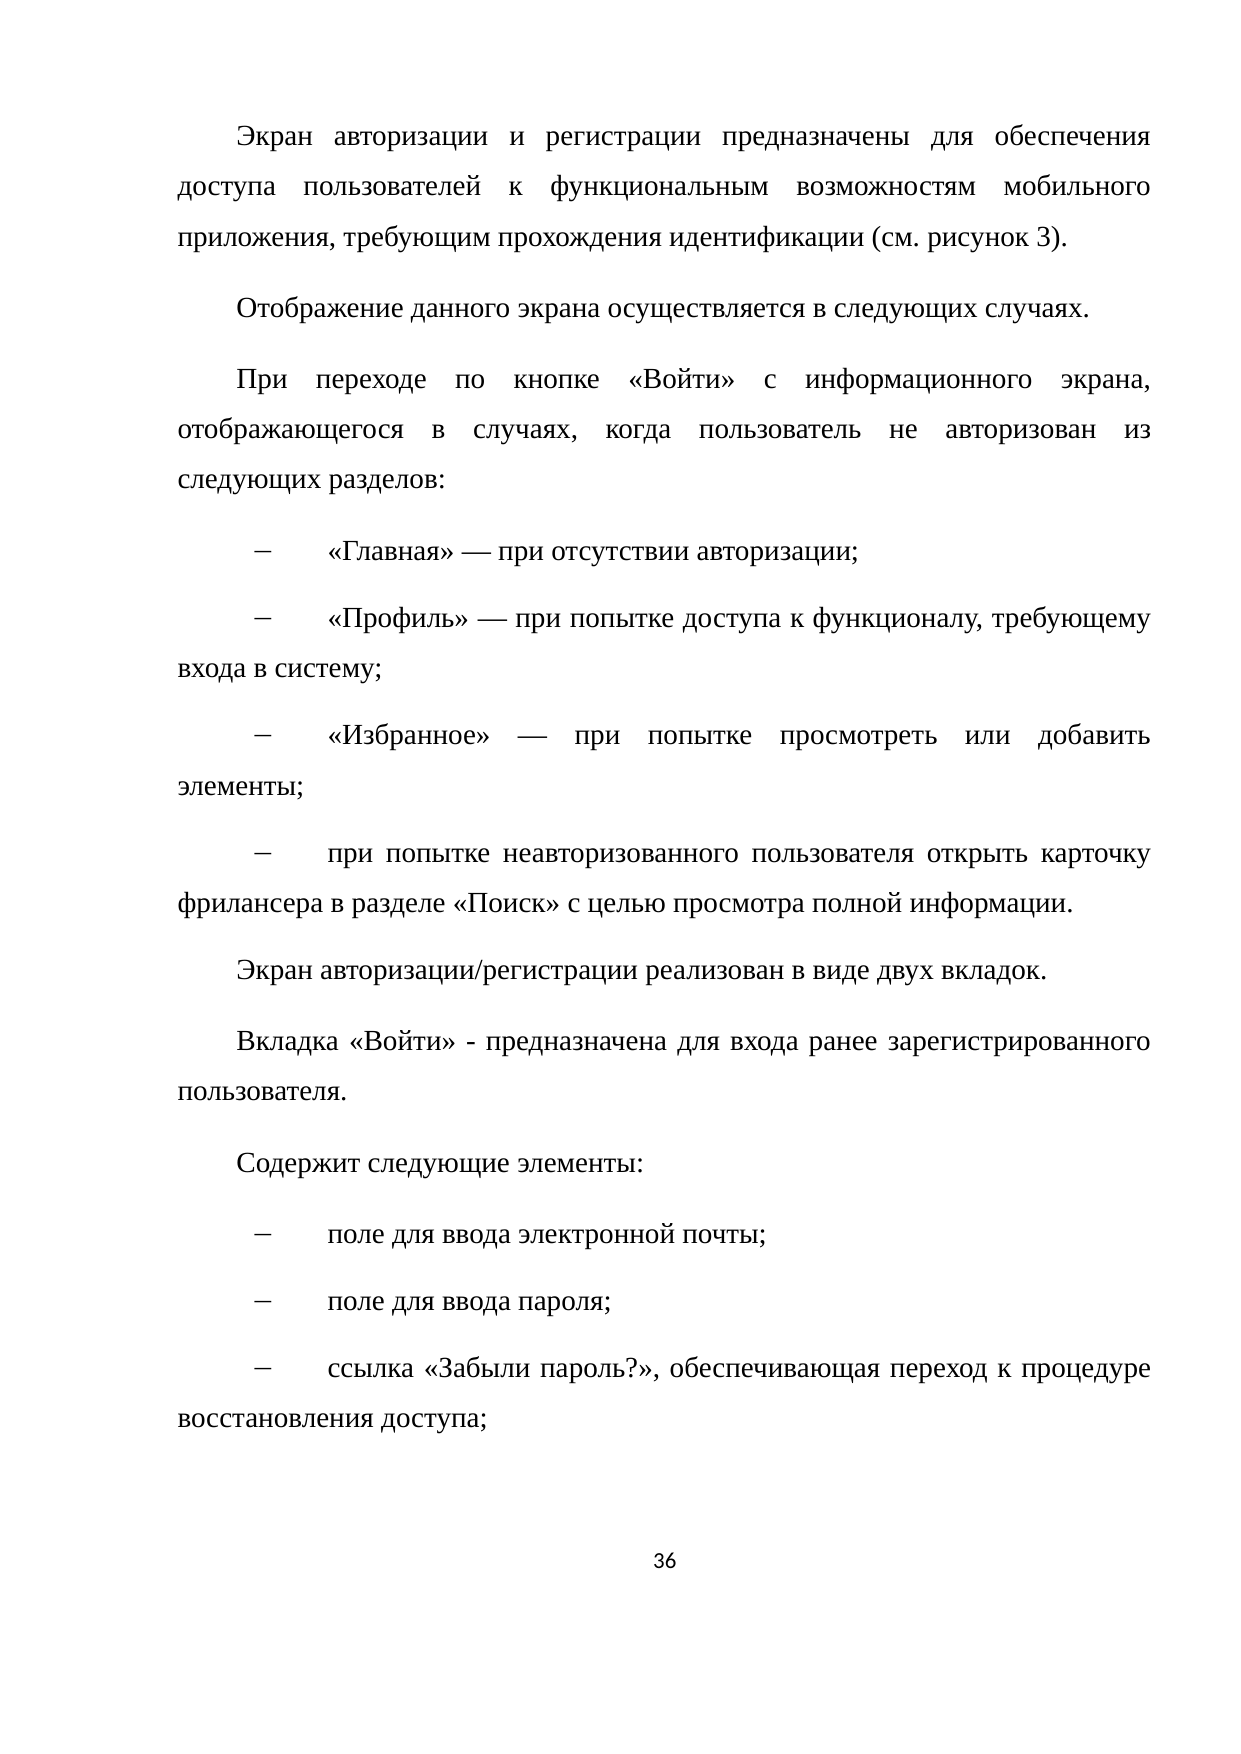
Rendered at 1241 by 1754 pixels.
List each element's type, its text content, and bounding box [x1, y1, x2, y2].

text ссылка «Забыли пароль?», обеспечивающая переход к процедуре восстановления доступа; [177, 1350, 1152, 1434]
text при попытке неавторизованного пользователя открыть карточку фрилансера в разделе «Поиск» с целью просмотра полной информации. [177, 835, 1152, 919]
text «Избранное» — при попытке просмотреть или добавить элементы; [177, 717, 1152, 801]
text Экран авторизации и регистрации предназначены для обеспечения доступа пользователей к функциональным возможностям мобильного приложения, требующим прохождения идентификации (см. рисунок 3). [177, 118, 1152, 252]
text Отображение данного экрана осуществляется в следующих случаях. [177, 290, 1152, 323]
text Вкладка «Войти» - предназначена для входа ранее зарегистрированного пользователя. [177, 1023, 1152, 1107]
text При переходе по кнопке «Войти» с информационного экрана, отображающегося в случаях, когда пользователь не авторизован из следующих разделов: [177, 361, 1152, 495]
text «Главная» — при отсутствии авторизации; [177, 533, 1152, 566]
text Содержит следующие элементы: [177, 1145, 1152, 1178]
text поле для ввода пароля; [177, 1283, 1152, 1317]
text «Профиль» — при попытке доступа к функционалу, требующему входа в систему; [177, 600, 1152, 684]
text Экран авторизации/регистрации реализован в виде двух вкладок. [177, 952, 1152, 986]
text поле для ввода электронной почты; [177, 1216, 1152, 1249]
